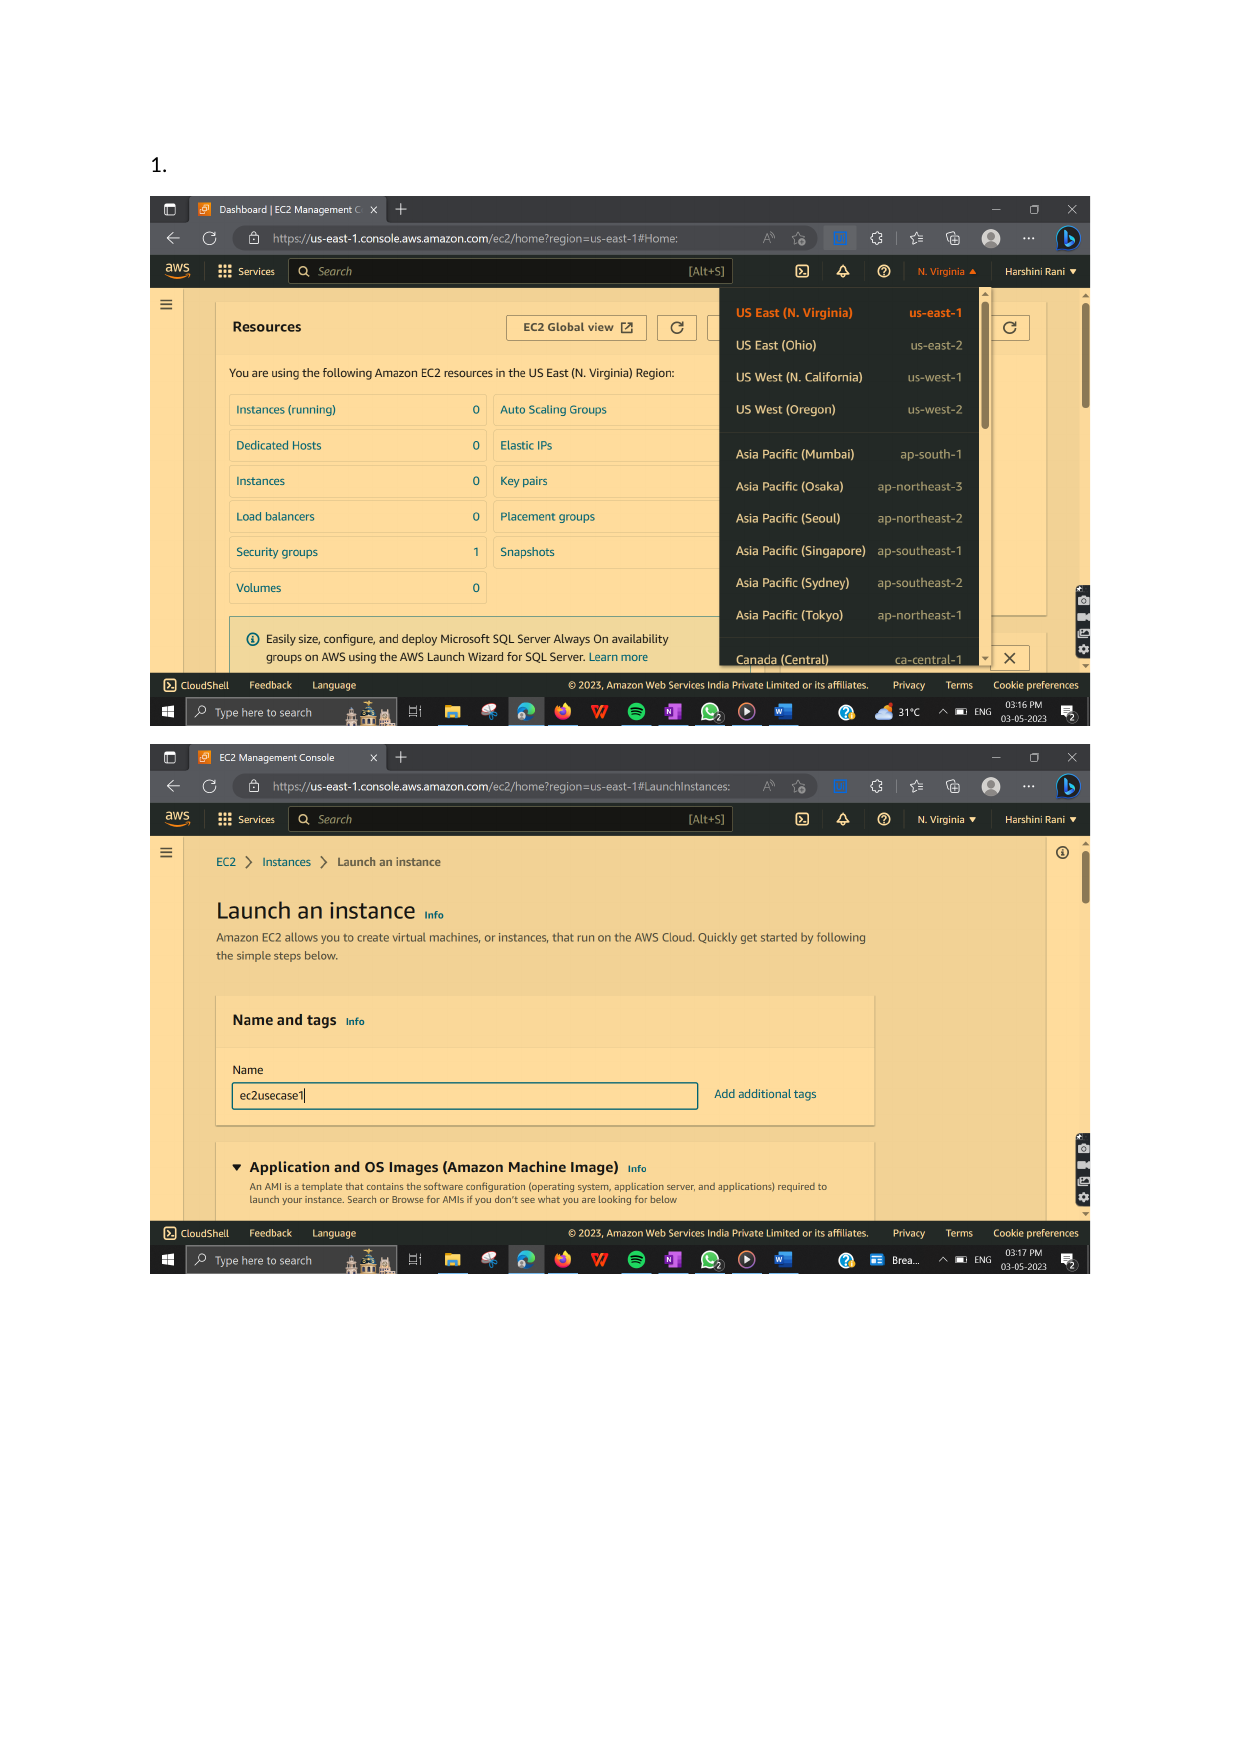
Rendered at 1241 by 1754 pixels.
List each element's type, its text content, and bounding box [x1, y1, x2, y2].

picture [150, 744, 1091, 1274]
text 1. [150, 150, 1090, 178]
picture [150, 196, 1091, 726]
